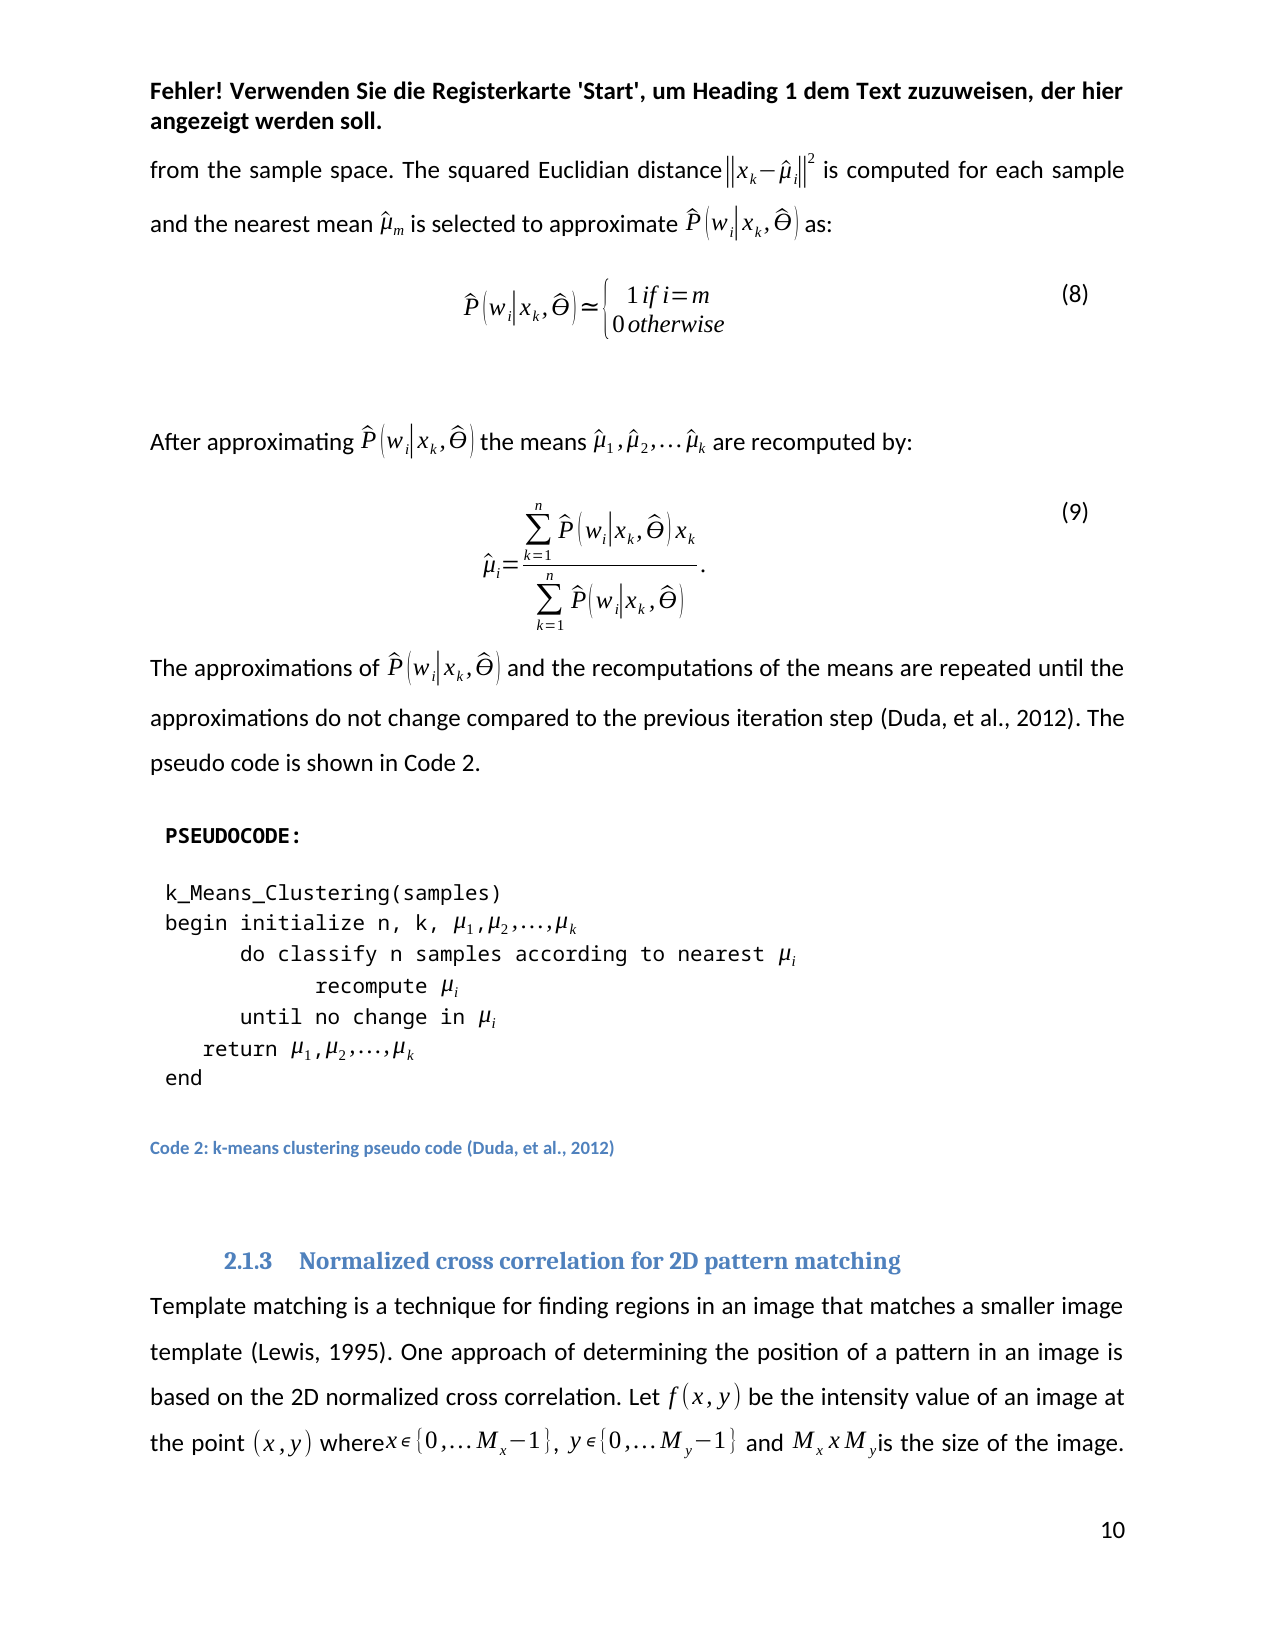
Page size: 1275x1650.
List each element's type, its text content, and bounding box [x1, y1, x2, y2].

text After approximating the means are recomputed by: [150, 422, 1125, 460]
subtitle Normalized cross correlation for 2D pattern matching [224, 1247, 1125, 1276]
table_header [139, 496, 1050, 649]
text The approximations of and the recomputations of the means are repeated until the approximations do not change compared to the previous iteration step . The pseudo code is shown in Code 2. [150, 649, 1125, 778]
text Code : k-means clustering pseudo code [150, 1136, 1125, 1159]
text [150, 1290, 1125, 1458]
table_header [139, 278, 1050, 356]
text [150, 150, 1125, 242]
